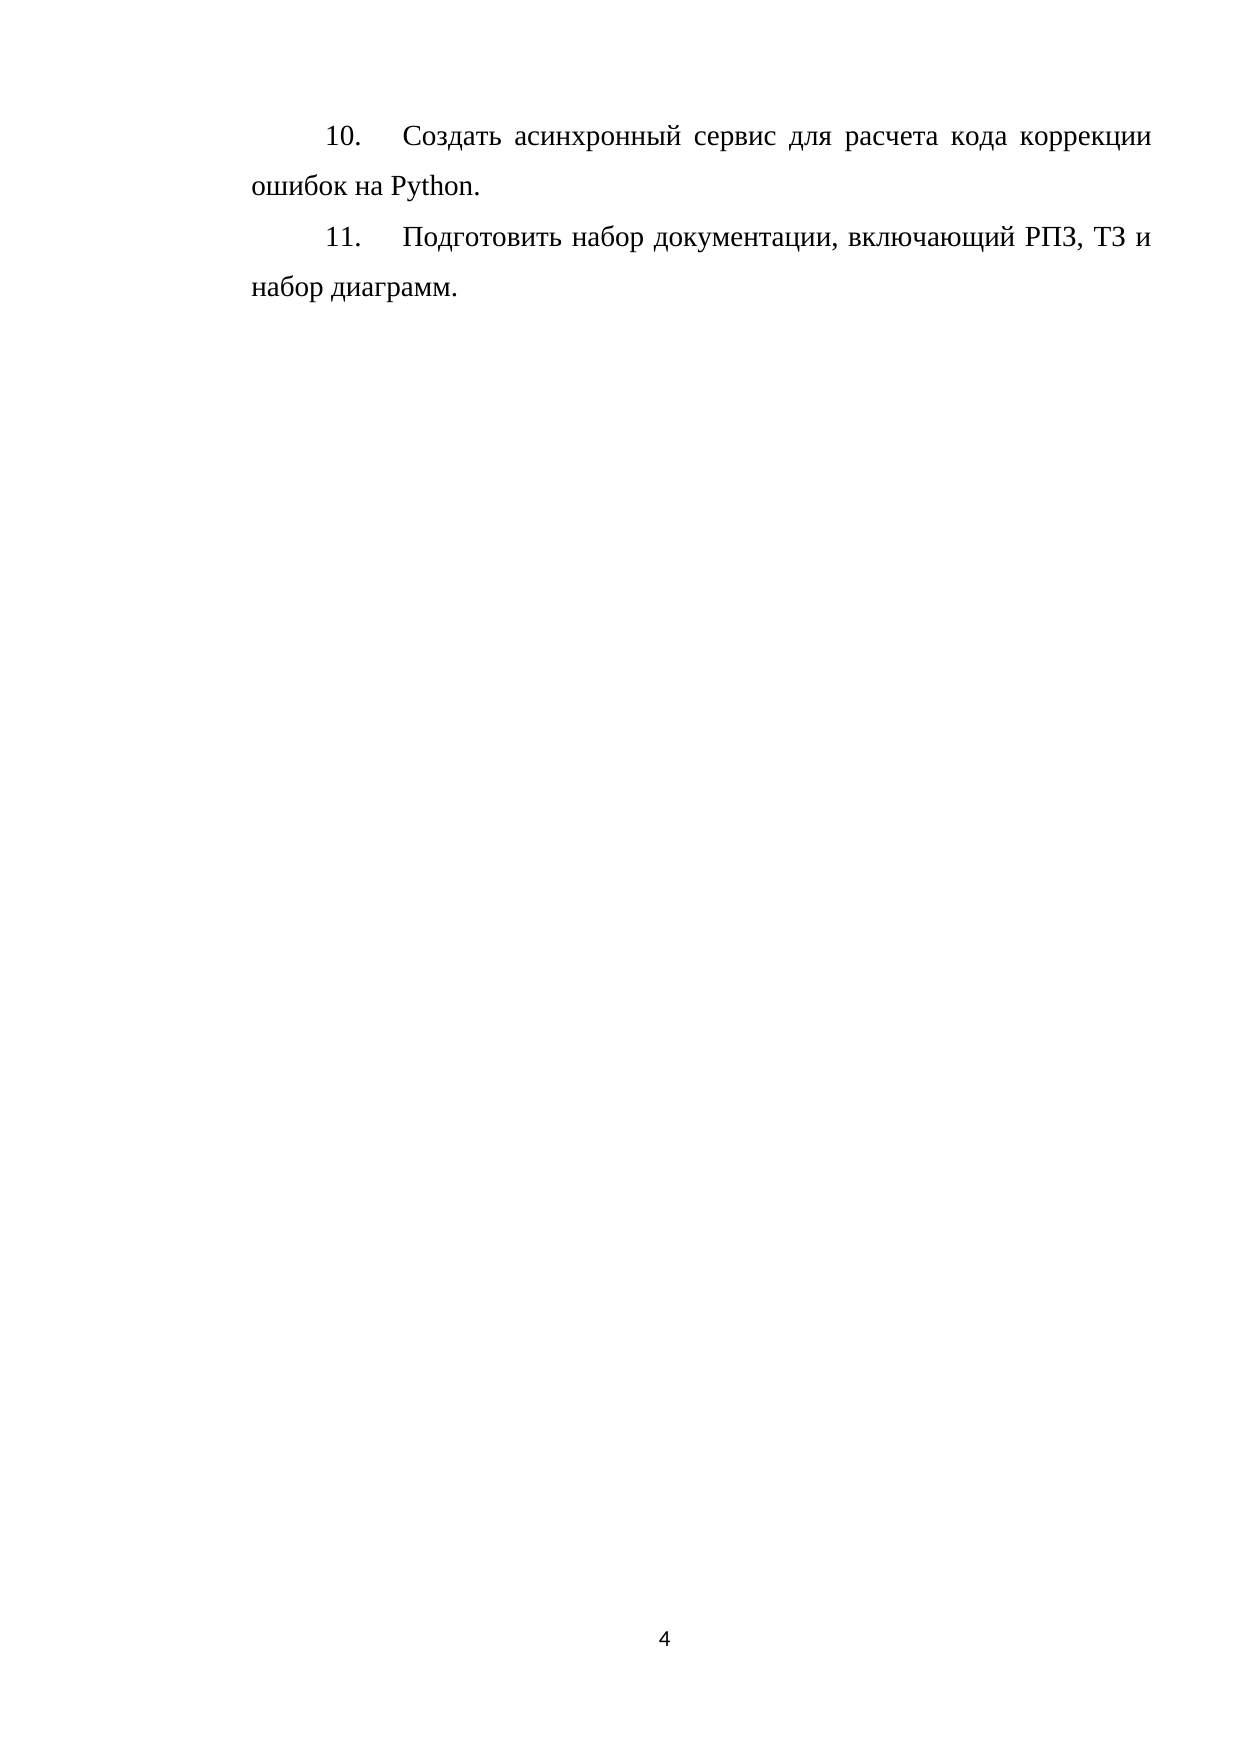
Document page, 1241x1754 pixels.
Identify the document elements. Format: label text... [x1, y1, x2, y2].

list Создать асинхронный сервис для расчета кода коррекции ошибок на Python. [251, 118, 1152, 202]
list Подготовить набор документации, включающий РПЗ, ТЗ и набор диаграмм. [251, 219, 1152, 303]
